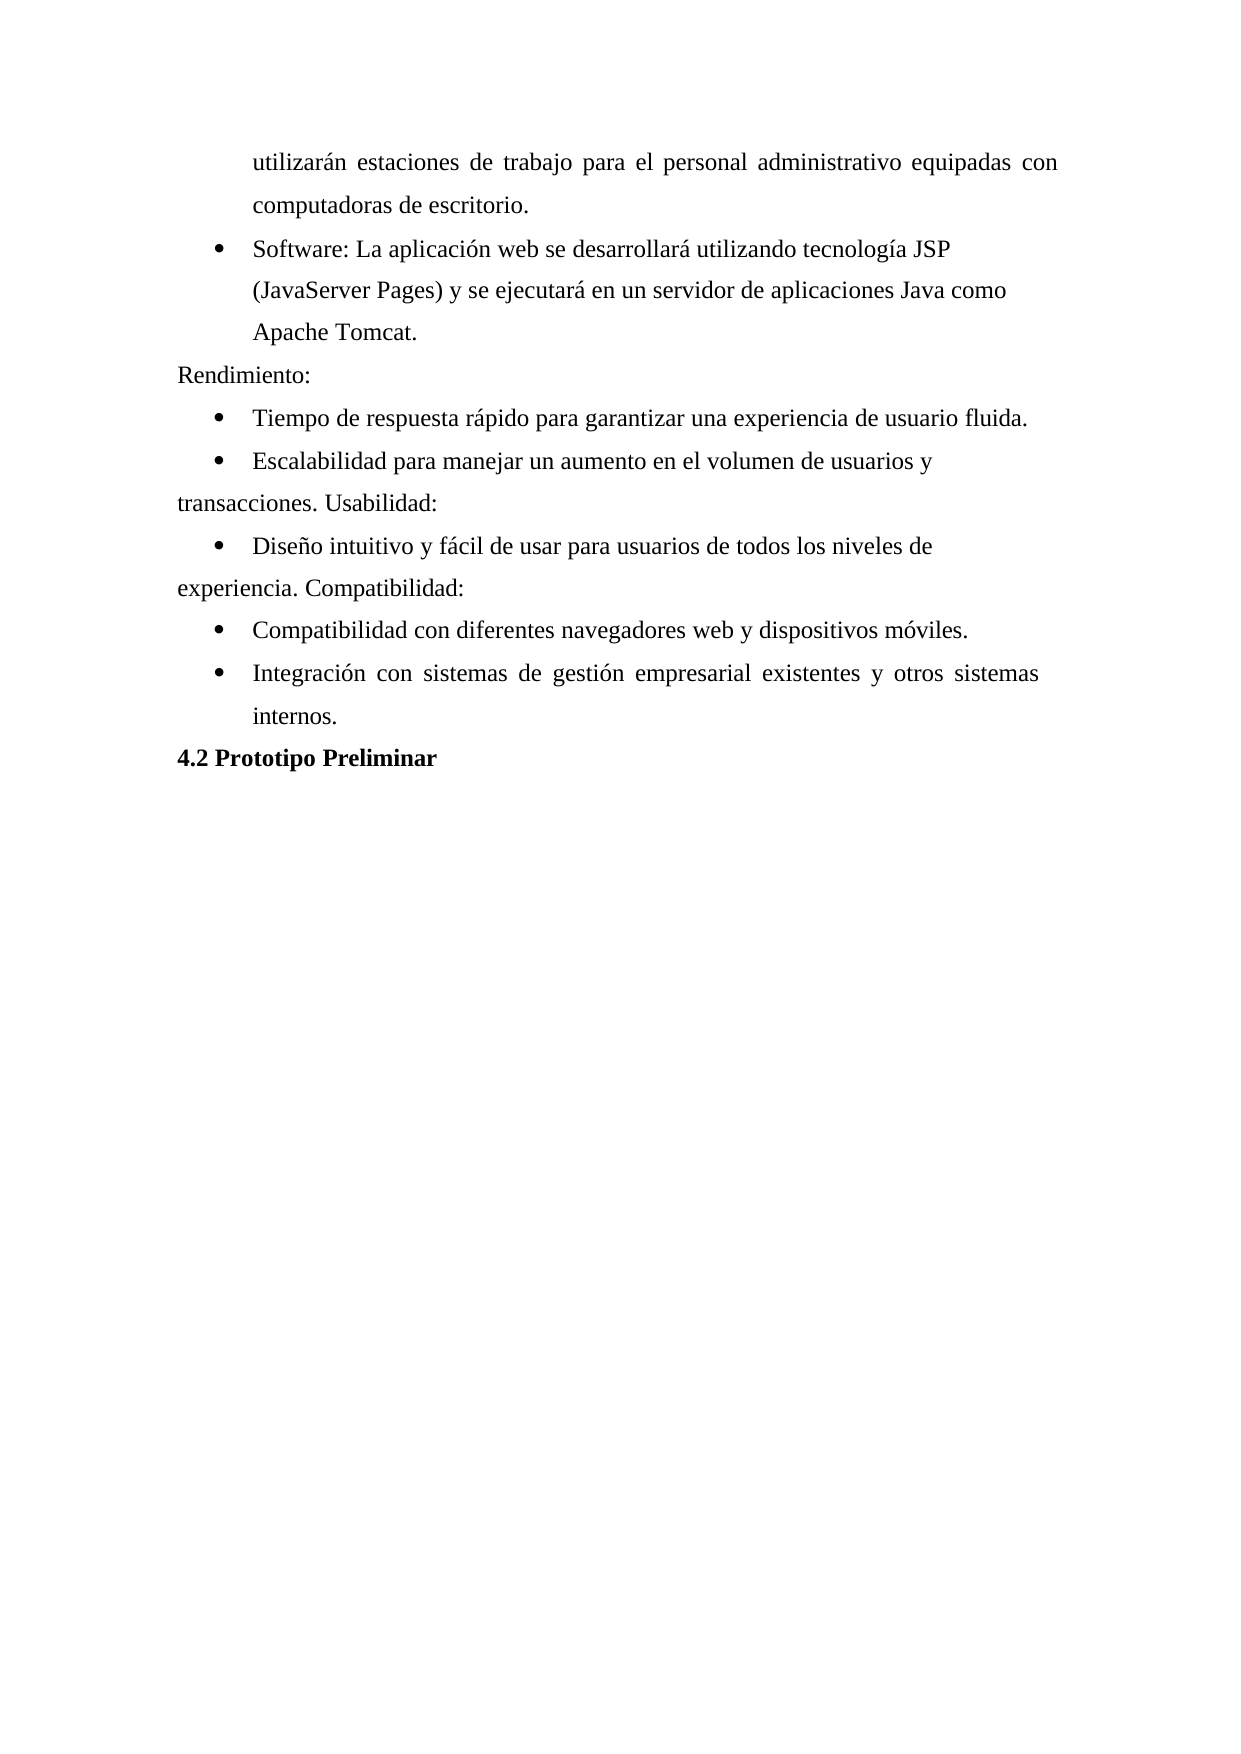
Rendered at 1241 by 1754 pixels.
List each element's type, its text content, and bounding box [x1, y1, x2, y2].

list Escalabilidad para manejar un aumento en el volumen de usuarios y transacciones. Usabilidad: [177, 446, 1063, 517]
list Diseño intuitivo y fácil de usar para usuarios de todos los niveles de experiencia. Compatibilidad: [177, 531, 1059, 601]
list Software: La aplicación web se desarrollará utilizando tecnología JSP (JavaServer Pages) y se ejecutará en un servidor de aplicaciones Java como Apache Tomcat. [215, 234, 1062, 346]
list Prototipo Preliminar [177, 743, 1076, 772]
text utilizarán estaciones de trabajo para el personal administrativo equipadas con computadoras de escritorio. [252, 147, 1076, 219]
list Tiempo de respuesta rápido para garantizar una experiencia de usuario fluida. [214, 403, 1076, 432]
text Rendimiento: [177, 360, 1076, 389]
list Compatibilidad con diferentes navegadores web y dispositivos móviles. [214, 615, 1076, 644]
list Integración con sistemas de gestión empresarial existentes y otros sistemas internos. [215, 658, 1062, 729]
